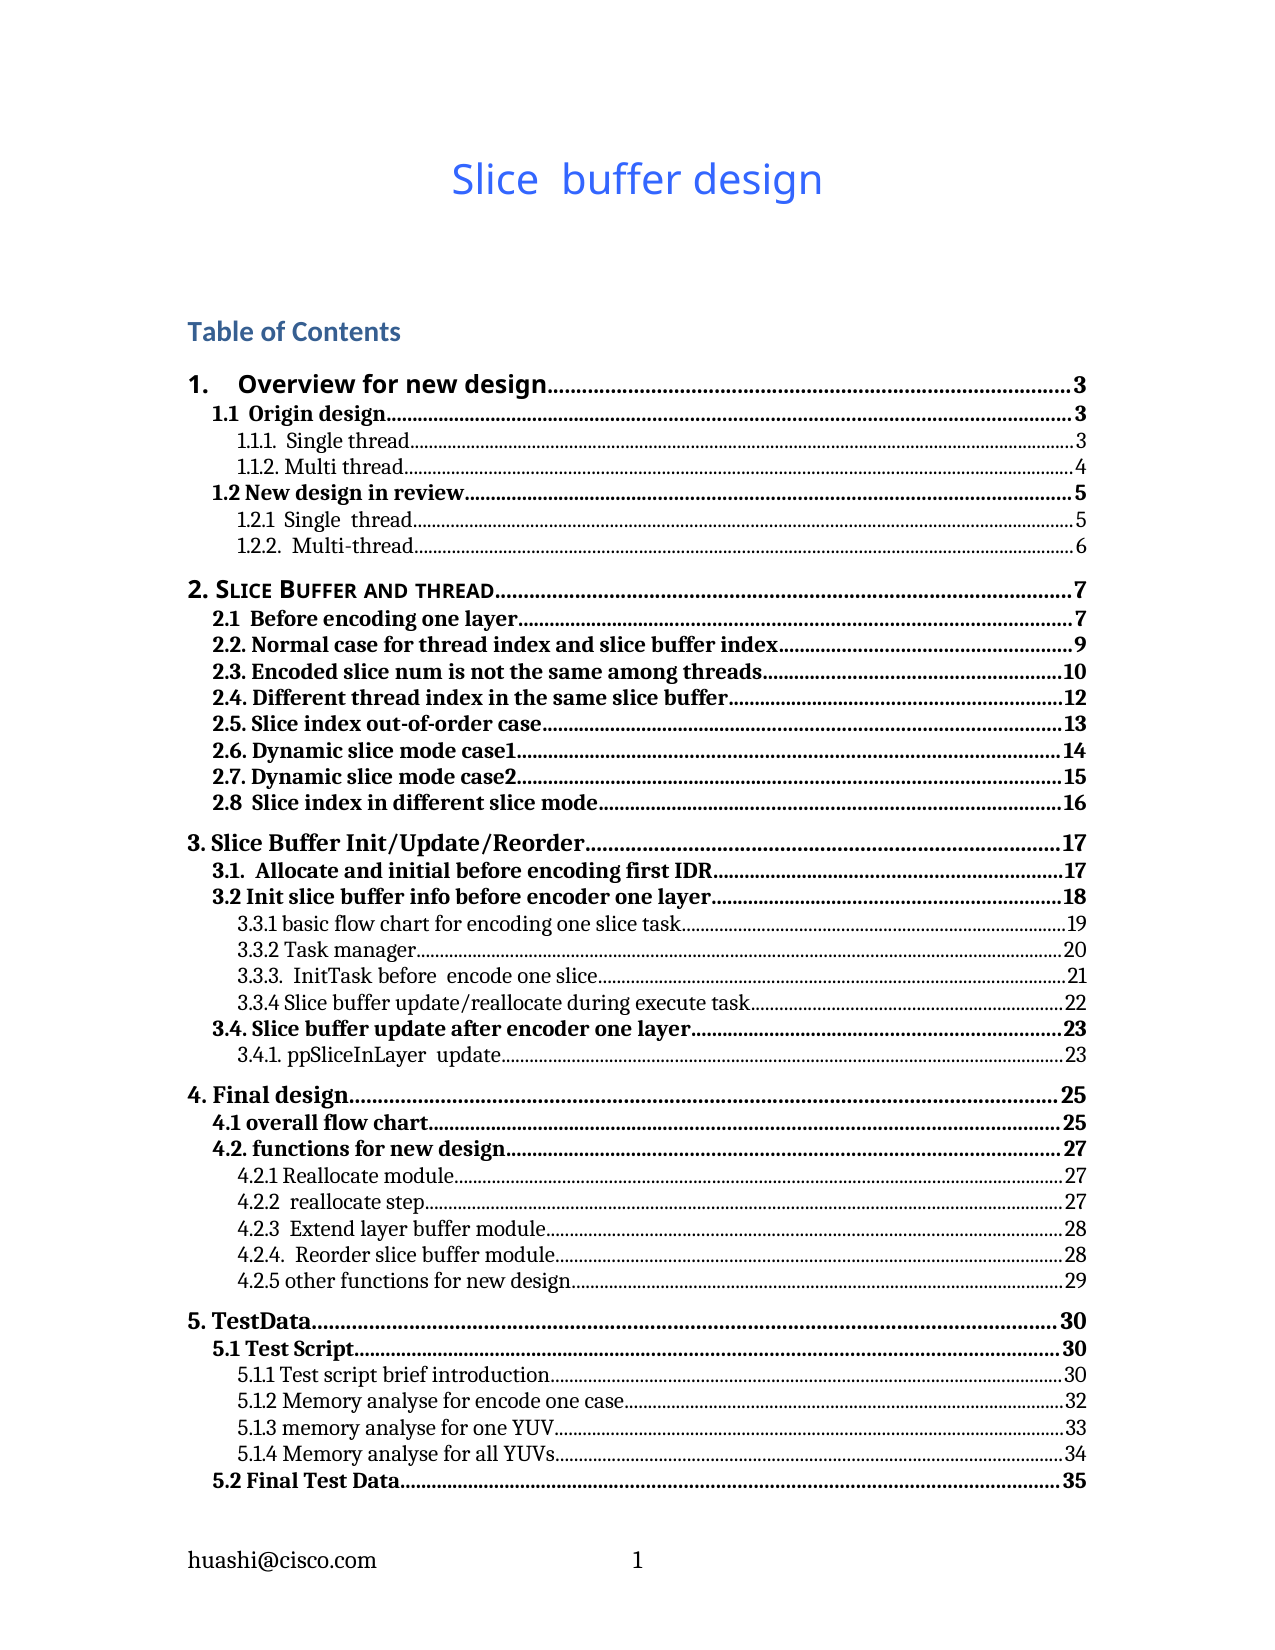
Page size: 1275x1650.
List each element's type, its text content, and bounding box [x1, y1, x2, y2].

text Slice buffer design [187, 150, 1087, 207]
